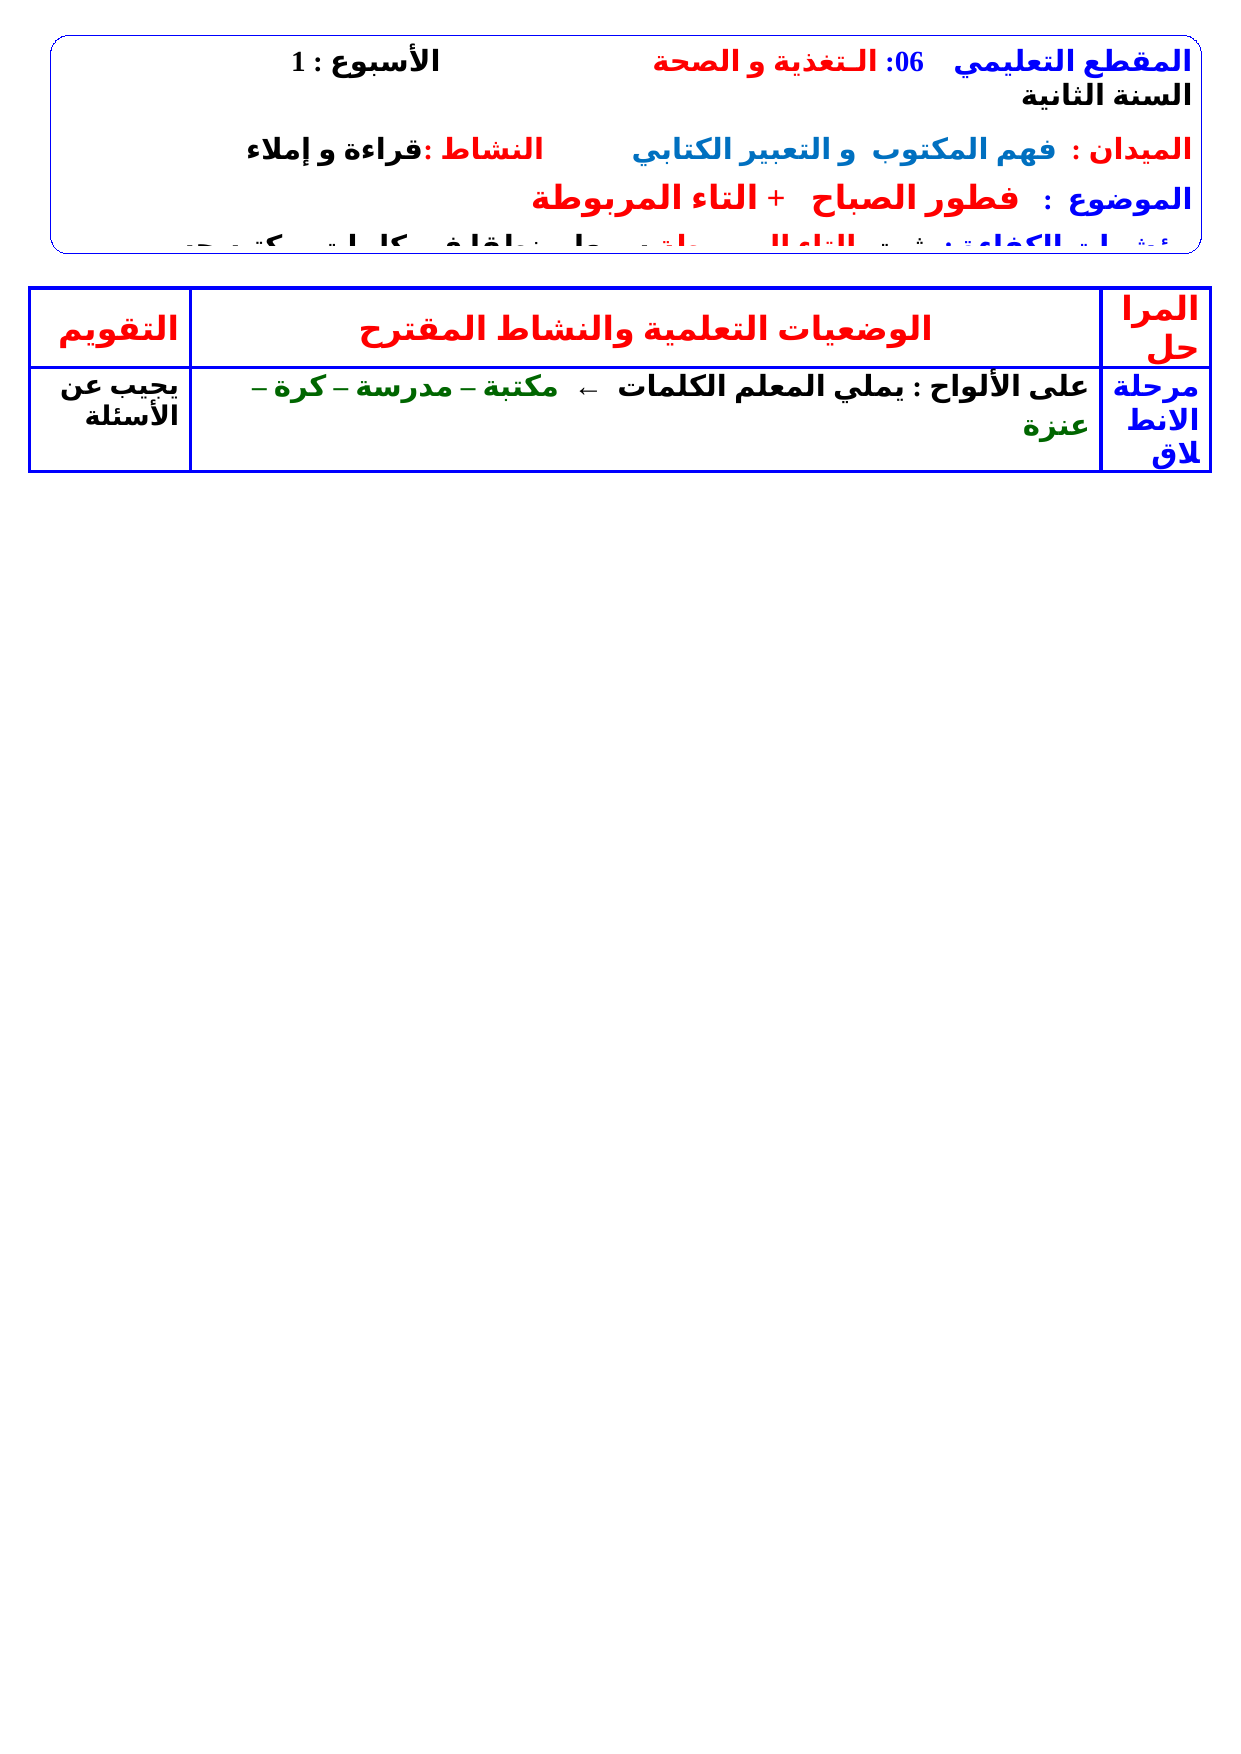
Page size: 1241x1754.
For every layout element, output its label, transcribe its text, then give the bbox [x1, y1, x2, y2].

table_header المراحل [1103, 290, 1209, 366]
table_cell يجيب عن الأسئلة [31, 369, 189, 470]
table_header التقويم [31, 290, 189, 366]
table_cell على الألواح : يملي المعلم الكلمات ← مكتبة – مدرسة – كرة – عنزة [192, 369, 1099, 470]
table_cell مرحلة الانطلاق [1103, 369, 1209, 470]
table_header الوضعيات التعلمية والنشاط المقترح [192, 290, 1099, 366]
